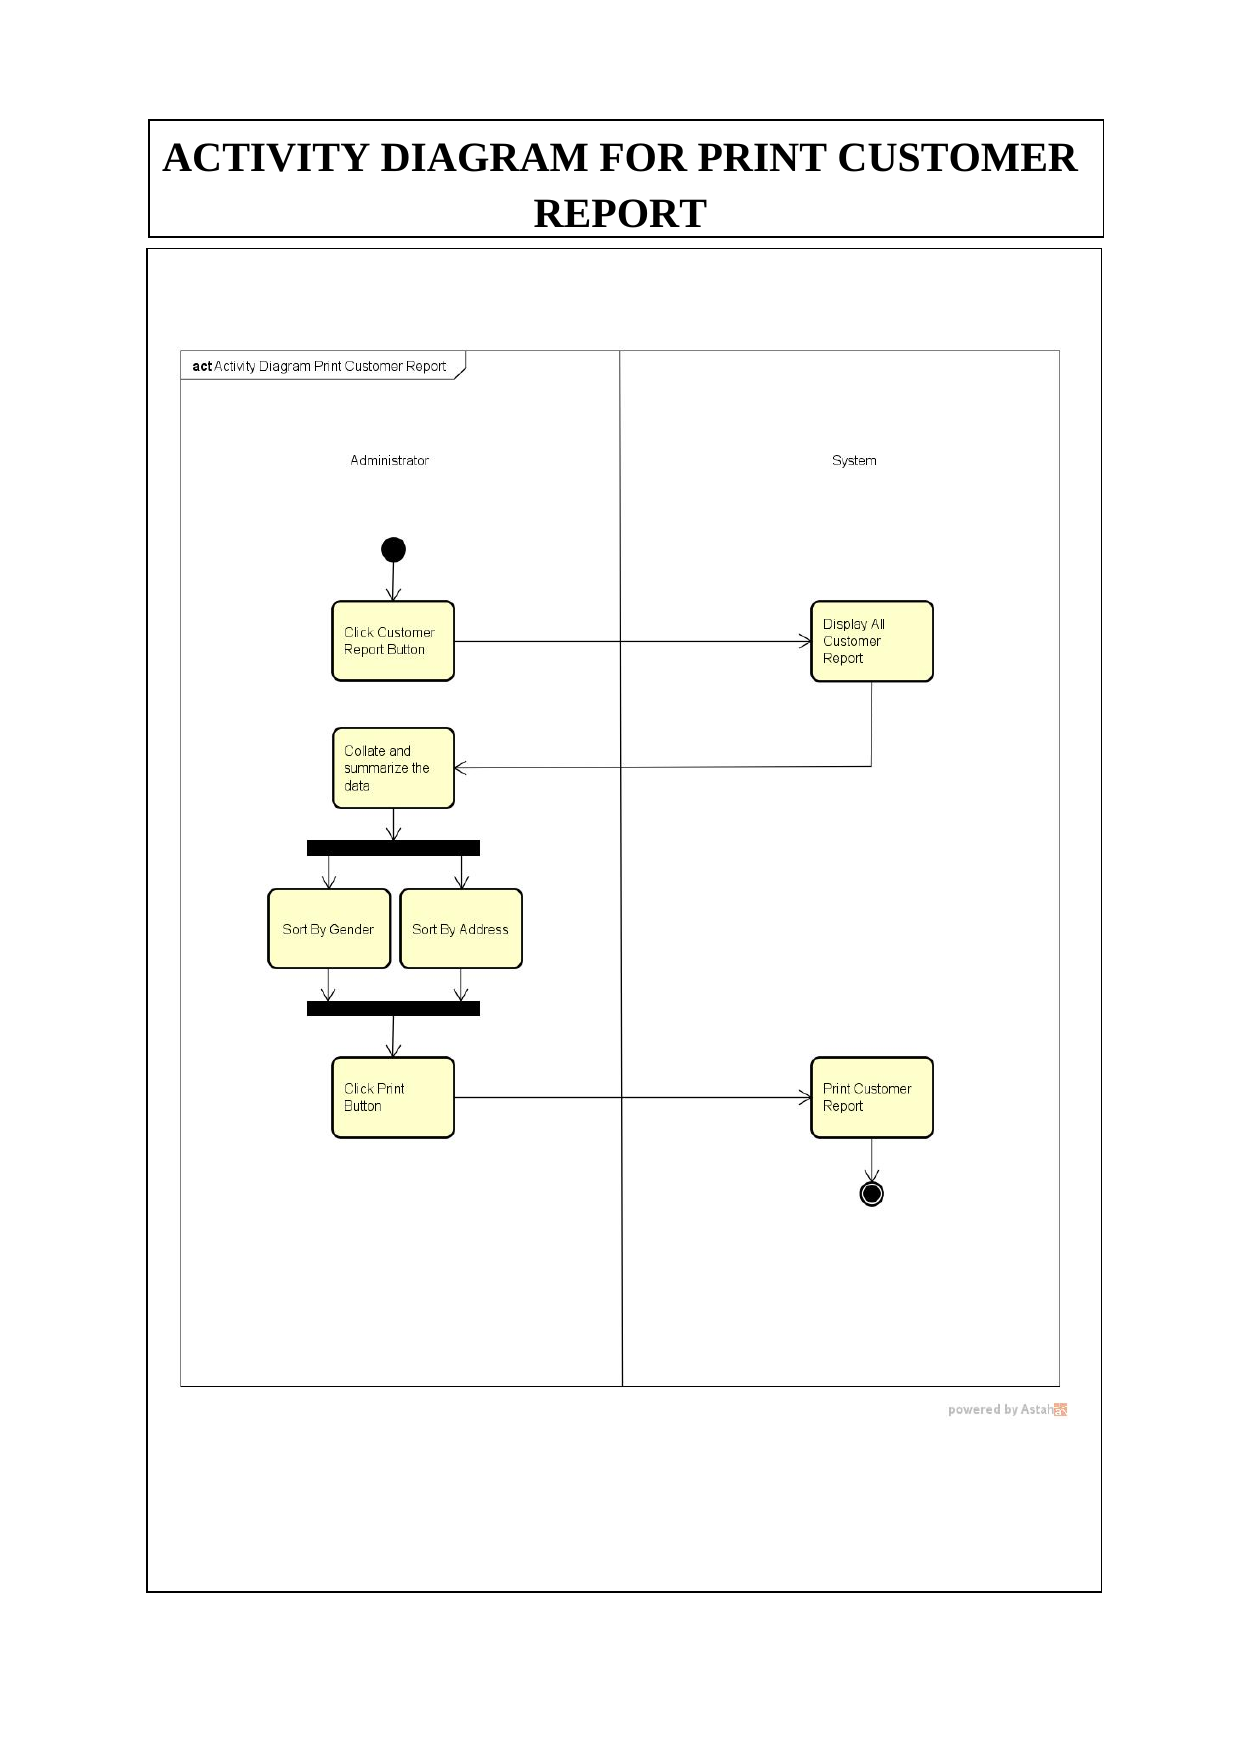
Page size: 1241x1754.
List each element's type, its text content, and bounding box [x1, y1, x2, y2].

text ACTIVITY DIAGRAM FOR PRINT CUSTOMER REPORT [150, 133, 1090, 236]
picture [169, 340, 1071, 1420]
